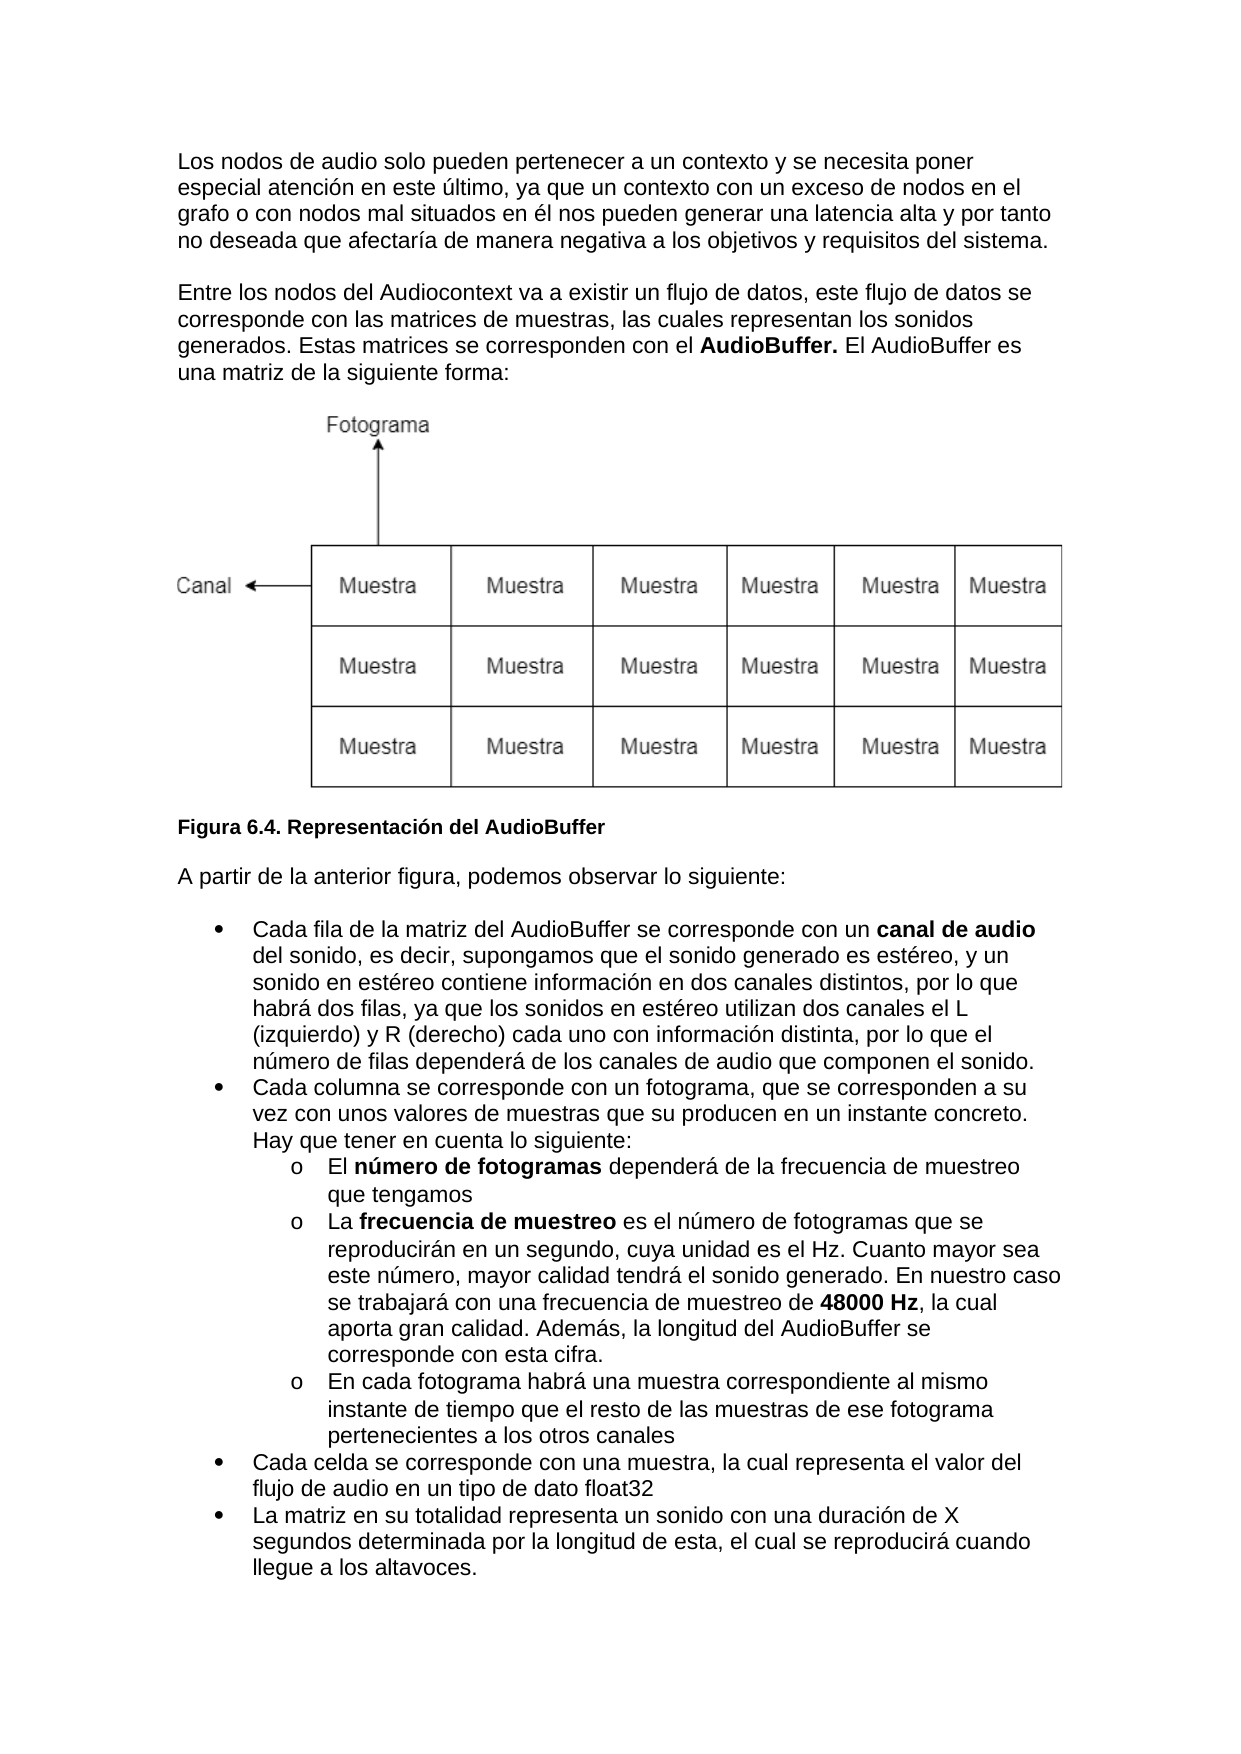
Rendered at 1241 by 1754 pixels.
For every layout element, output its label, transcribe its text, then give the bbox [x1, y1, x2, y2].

list El número de fotogramas dependerá de la frecuencia de muestreo que tengamos [290, 1153, 1063, 1208]
picture [177, 411, 1063, 789]
list La frecuencia de muestreo es el número de fotogramas que se reproducirán en un segundo, cuya unidad es el Hz. Cuanto mayor sea este número, mayor calidad tendrá el sonido generado. En nuestro caso se trabajará con una frecuencia de muestreo de 48000 Hz, la cual aporta gran calidad. Además, la longitud del AudioBuffer se corresponde con esta cifra. [290, 1208, 1063, 1368]
list En cada fotograma habrá una muestra correspondiente al mismo instante de tiempo que el resto de las muestras de ese fotograma pertenecientes a los otros canales [290, 1368, 1063, 1449]
list Cada columna se corresponde con un fotograma, que se corresponden a su vez con unos valores de muestras que su producen en un instante concreto. Hay que tener en cuenta lo siguiente: [215, 1074, 1063, 1153]
list Cada fila de la matriz del AudioBuffer se corresponde con un canal de audio del sonido, es decir, supongamos que el sonido generado es estéreo, y un sonido en estéreo contiene información en dos canales distintos, por lo que habrá dos filas, ya que los sonidos en estéreo utilizan dos canales el L (izquierdo) y R (derecho) cada uno con información distinta, por lo que el número de filas dependerá de los canales de audio que componen el sonido. [215, 916, 1063, 1074]
text Figura 6.4. Representación del AudioBuffer [177, 815, 1063, 839]
text A partir de la anterior figura, podemos observar lo siguiente: [177, 863, 1063, 889]
text Entre los nodos del Audiocontext va a existir un flujo de datos, este flujo de datos se corresponde con las matrices de muestras, las cuales representan los sonidos generados. Estas matrices se corresponden con el AudioBuffer. El AudioBuffer es una matriz de la siguiente forma: [177, 279, 1063, 385]
text Los nodos de audio solo pueden pertenecer a un contexto y se necesita poner especial atención en este último, ya que un contexto con un exceso de nodos en el grafo o con nodos mal situados en él nos pueden generar una latencia alta y por tanto no deseada que afectaría de manera negativa a los objetivos y requisitos del sistema. [177, 148, 1063, 253]
list Cada celda se corresponde con una muestra, la cual representa el valor del flujo de audio en un tipo de dato float32 [215, 1449, 1063, 1502]
list La matriz en su totalidad representa un sonido con una duración de X segundos determinada por la longitud de esta, el cual se reproducirá cuando llegue a los altavoces. [215, 1502, 1063, 1581]
